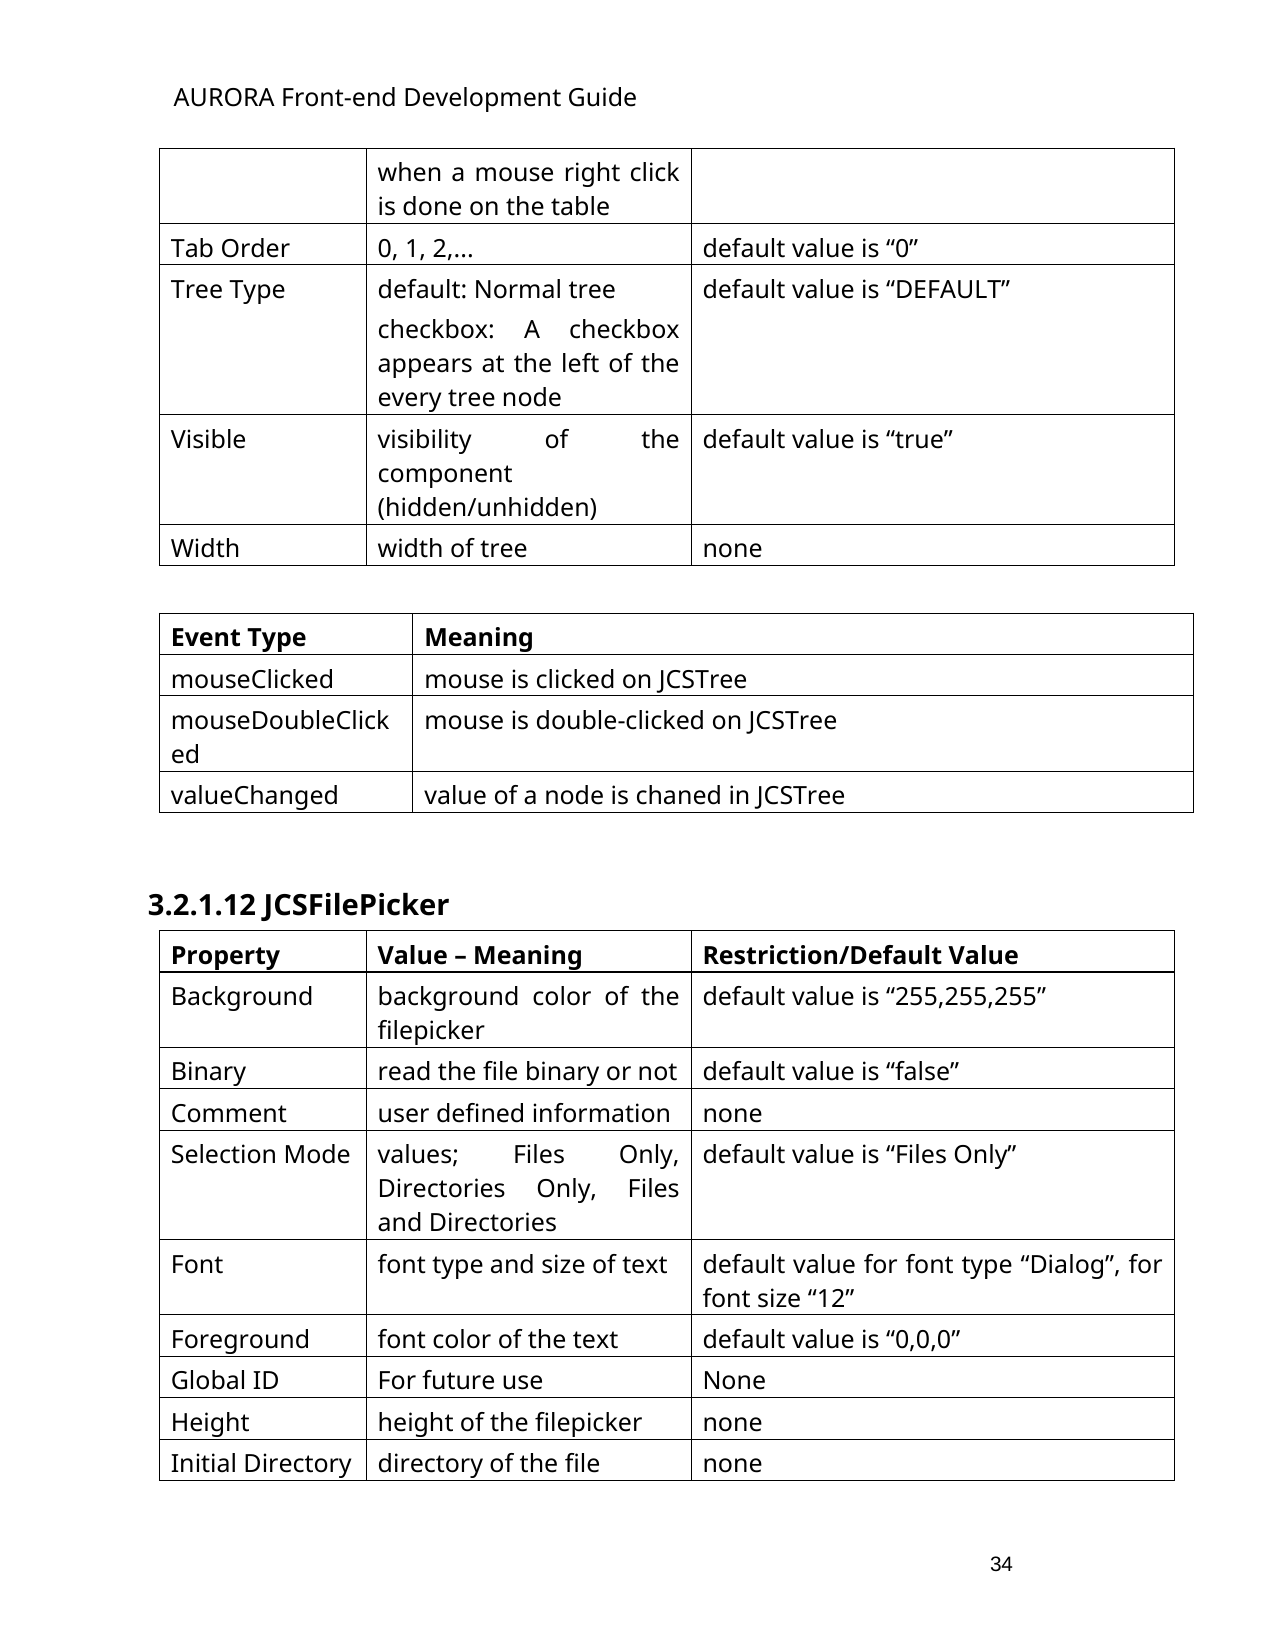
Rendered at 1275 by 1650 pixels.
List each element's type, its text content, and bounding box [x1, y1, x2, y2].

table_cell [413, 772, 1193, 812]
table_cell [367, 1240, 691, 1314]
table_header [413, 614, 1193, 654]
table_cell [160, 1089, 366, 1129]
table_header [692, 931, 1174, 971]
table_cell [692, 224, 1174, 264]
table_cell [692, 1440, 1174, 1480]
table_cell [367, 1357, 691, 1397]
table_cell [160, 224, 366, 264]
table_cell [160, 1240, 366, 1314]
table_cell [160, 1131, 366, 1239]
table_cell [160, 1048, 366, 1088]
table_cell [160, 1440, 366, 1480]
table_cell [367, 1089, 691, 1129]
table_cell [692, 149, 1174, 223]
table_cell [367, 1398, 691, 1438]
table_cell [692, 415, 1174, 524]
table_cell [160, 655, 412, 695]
subtitle 3.2.1.12 JCSFilePicker [148, 884, 1170, 924]
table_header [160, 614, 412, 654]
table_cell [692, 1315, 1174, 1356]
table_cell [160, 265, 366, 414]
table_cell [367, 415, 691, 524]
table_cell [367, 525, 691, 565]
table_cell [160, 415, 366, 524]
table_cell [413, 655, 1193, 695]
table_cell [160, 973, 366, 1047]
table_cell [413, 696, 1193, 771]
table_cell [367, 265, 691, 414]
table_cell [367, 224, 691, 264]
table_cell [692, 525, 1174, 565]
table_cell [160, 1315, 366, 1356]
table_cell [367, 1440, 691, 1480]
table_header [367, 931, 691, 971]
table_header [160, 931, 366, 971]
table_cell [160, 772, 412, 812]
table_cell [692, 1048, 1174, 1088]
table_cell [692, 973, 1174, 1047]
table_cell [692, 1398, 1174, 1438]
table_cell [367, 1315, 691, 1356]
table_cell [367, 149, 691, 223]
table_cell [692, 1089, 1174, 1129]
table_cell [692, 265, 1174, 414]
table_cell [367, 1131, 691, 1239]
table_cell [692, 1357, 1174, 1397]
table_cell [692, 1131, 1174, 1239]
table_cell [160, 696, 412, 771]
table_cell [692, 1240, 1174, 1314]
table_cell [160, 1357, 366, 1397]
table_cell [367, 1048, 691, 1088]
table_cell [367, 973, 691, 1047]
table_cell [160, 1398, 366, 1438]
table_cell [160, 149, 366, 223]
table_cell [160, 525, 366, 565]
